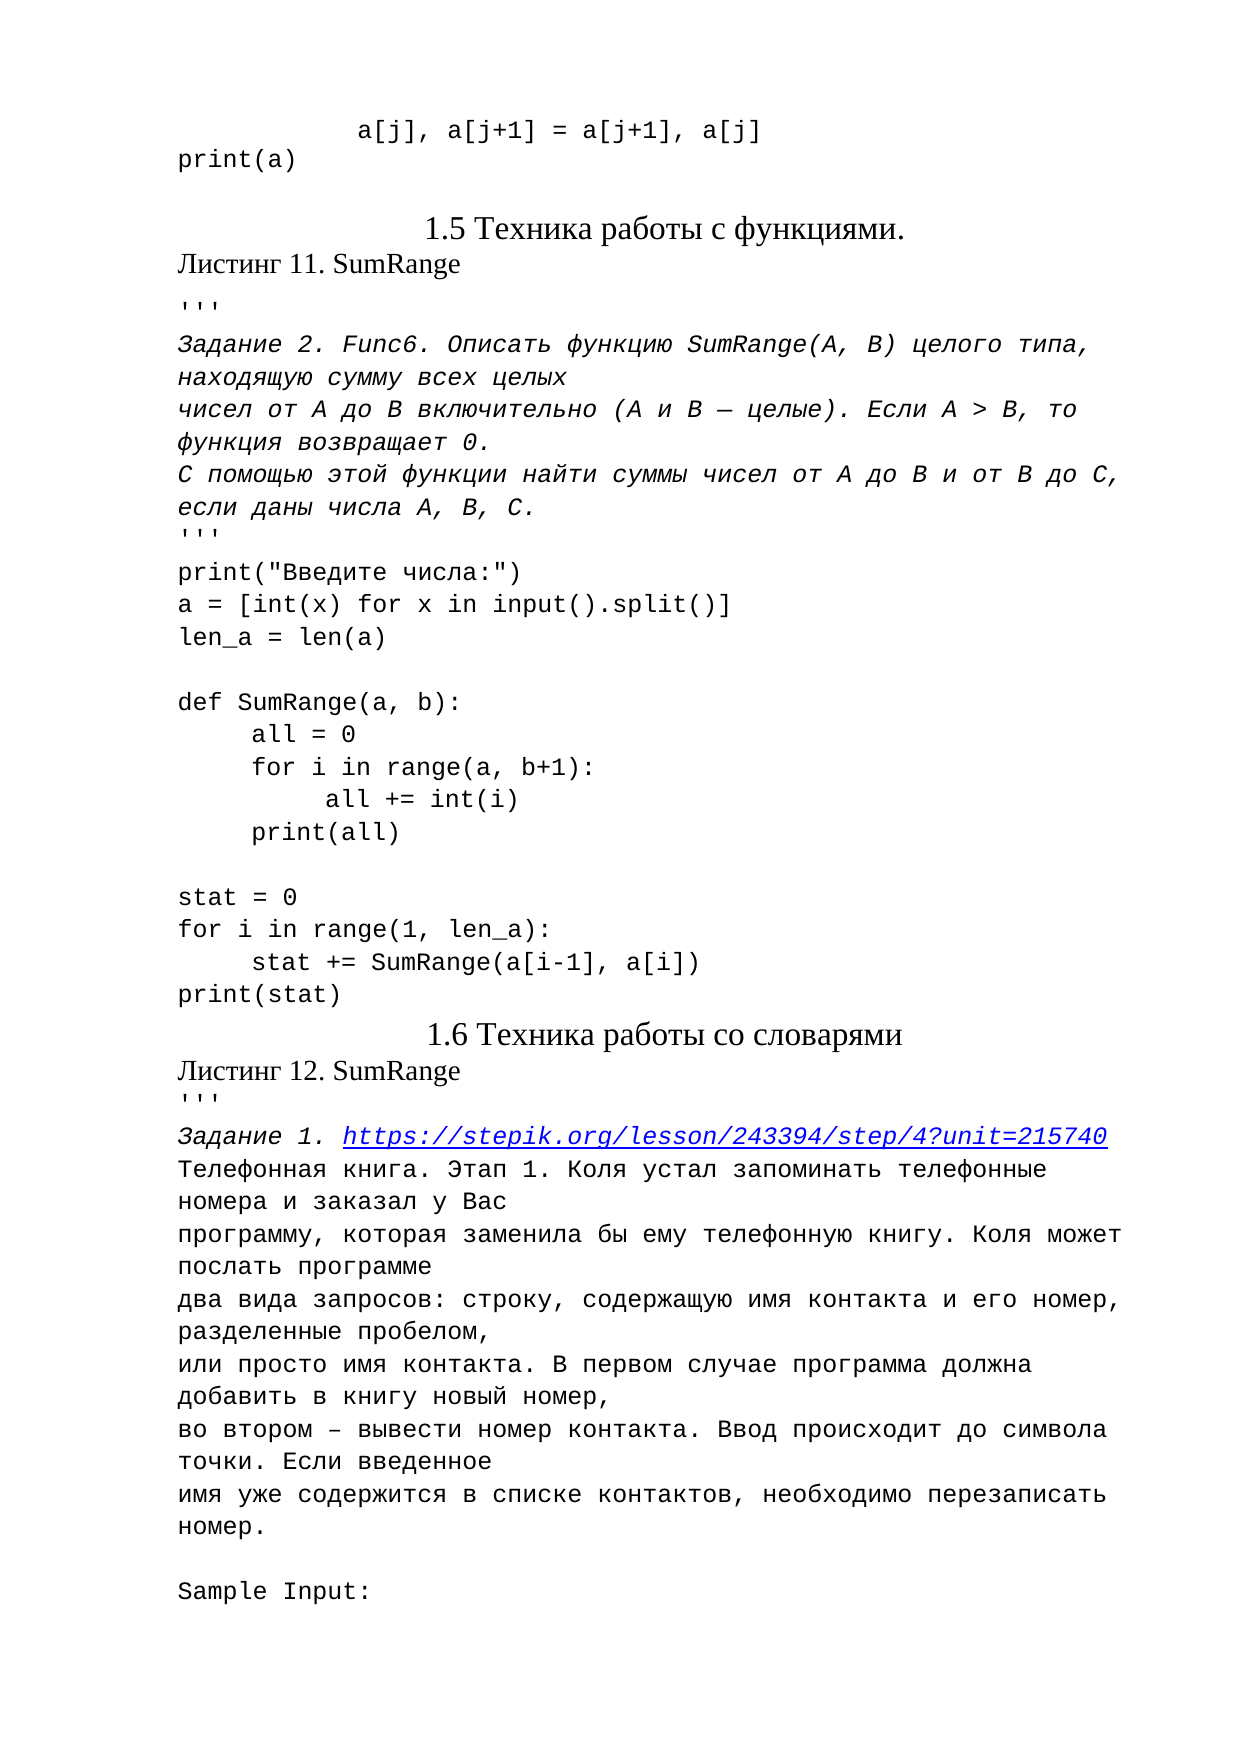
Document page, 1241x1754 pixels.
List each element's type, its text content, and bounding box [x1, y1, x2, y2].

text Задание 2. Func6. Описать функцию SumRange(A, B) целого типа, находящую сумму всех целых чисел от A до B включительно (A и B — целые). Если A > B, то функция возвращает 0. С помощью этой функции найти суммы чисел от A до B и от B до C, если даны числа A, B, C. [177, 332, 1152, 523]
subtitle 1.5 Техника работы с функциями. [177, 208, 1152, 247]
text Листинг 12. SumRange [177, 1053, 1152, 1086]
text Листинг 11. SumRange [177, 247, 1152, 280]
text ''' [177, 1091, 1152, 1120]
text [177, 118, 1152, 175]
text ''' [177, 299, 1152, 328]
subtitle 1.6 Техника работы со словарями [177, 1014, 1152, 1053]
text ''' [177, 527, 1152, 555]
text print("Введите числа:") a = [int(x) for x in input().split()] len_a = len(a) def SumRange(a, b): all = 0 for i in range(a, b+1): all += int(i) print(all) stat = 0 for i in range(1, len_a): stat += SumRange(a[i-1], a[i]) print(stat) [177, 559, 1152, 1010]
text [177, 1124, 1152, 1607]
